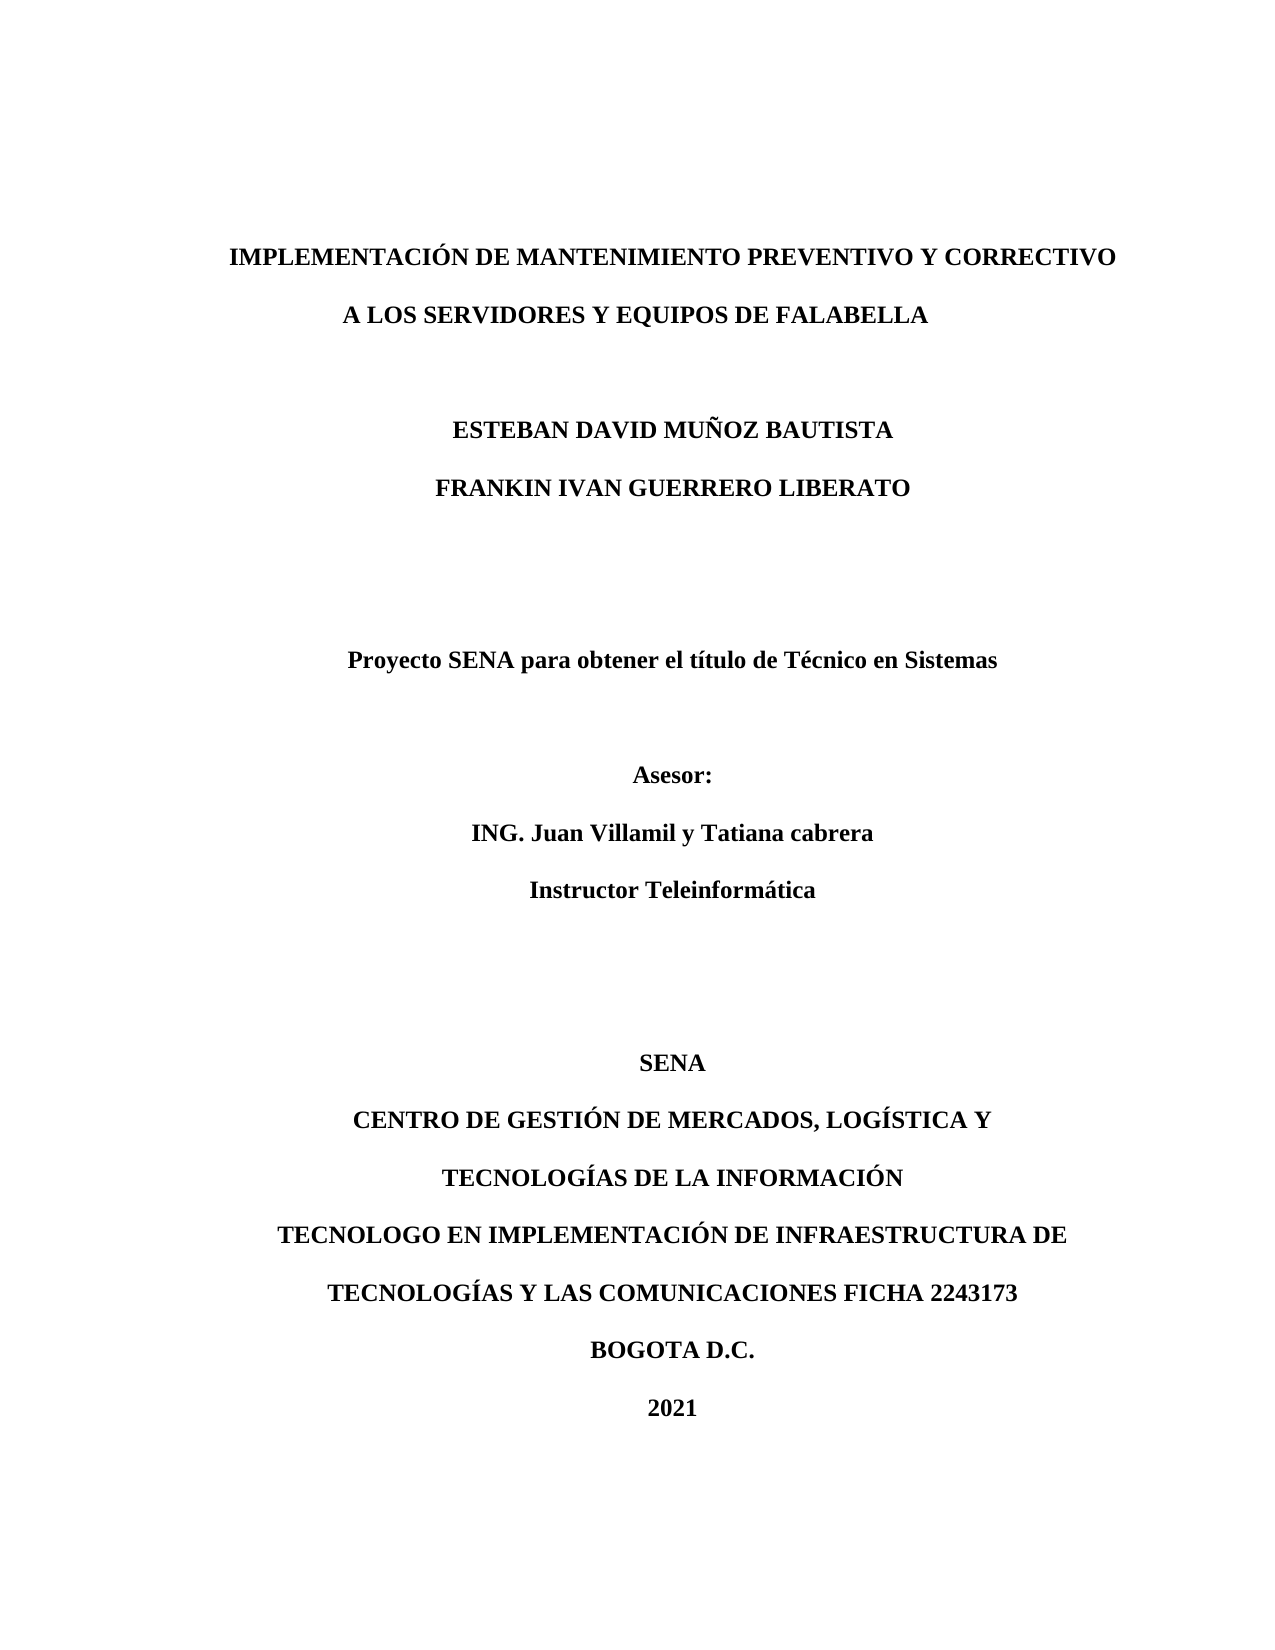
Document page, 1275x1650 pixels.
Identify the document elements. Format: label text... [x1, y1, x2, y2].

text ING. Juan Villamil y Tatiana cabrera [150, 818, 1120, 846]
text SENA [150, 1048, 1120, 1076]
text Instructor Teleinformática [150, 875, 1120, 904]
text IMPLEMENTACIÓN DE MANTENIMIENTO PREVENTIVO Y CORRECTIVO A LOS SERVIDORES Y EQUIPOS DE FALABELLA [150, 242, 1121, 328]
text FRANKIN IVAN GUERRERO LIBERATO [150, 473, 1121, 501]
text TECNOLOGO EN IMPLEMENTACIÓN DE INFRAESTRUCTURA DE [150, 1220, 1120, 1249]
text Proyecto SENA para obtener el título de Técnico en Sistemas [150, 645, 1120, 674]
text CENTRO DE GESTIÓN DE MERCADOS, LOGÍSTICA Y [150, 1105, 1120, 1134]
text Asesor: [150, 760, 1120, 789]
text TECNOLOGÍAS DE LA INFORMACIÓN [150, 1163, 1120, 1191]
text 2021 [150, 1393, 1120, 1421]
text TECNOLOGÍAS Y LAS COMUNICACIONES FICHA 2243173 [150, 1278, 1120, 1306]
text BOGOTA D.C. [150, 1335, 1120, 1364]
text ESTEBAN DAVID MUÑOZ BAUTISTA [150, 415, 1121, 444]
